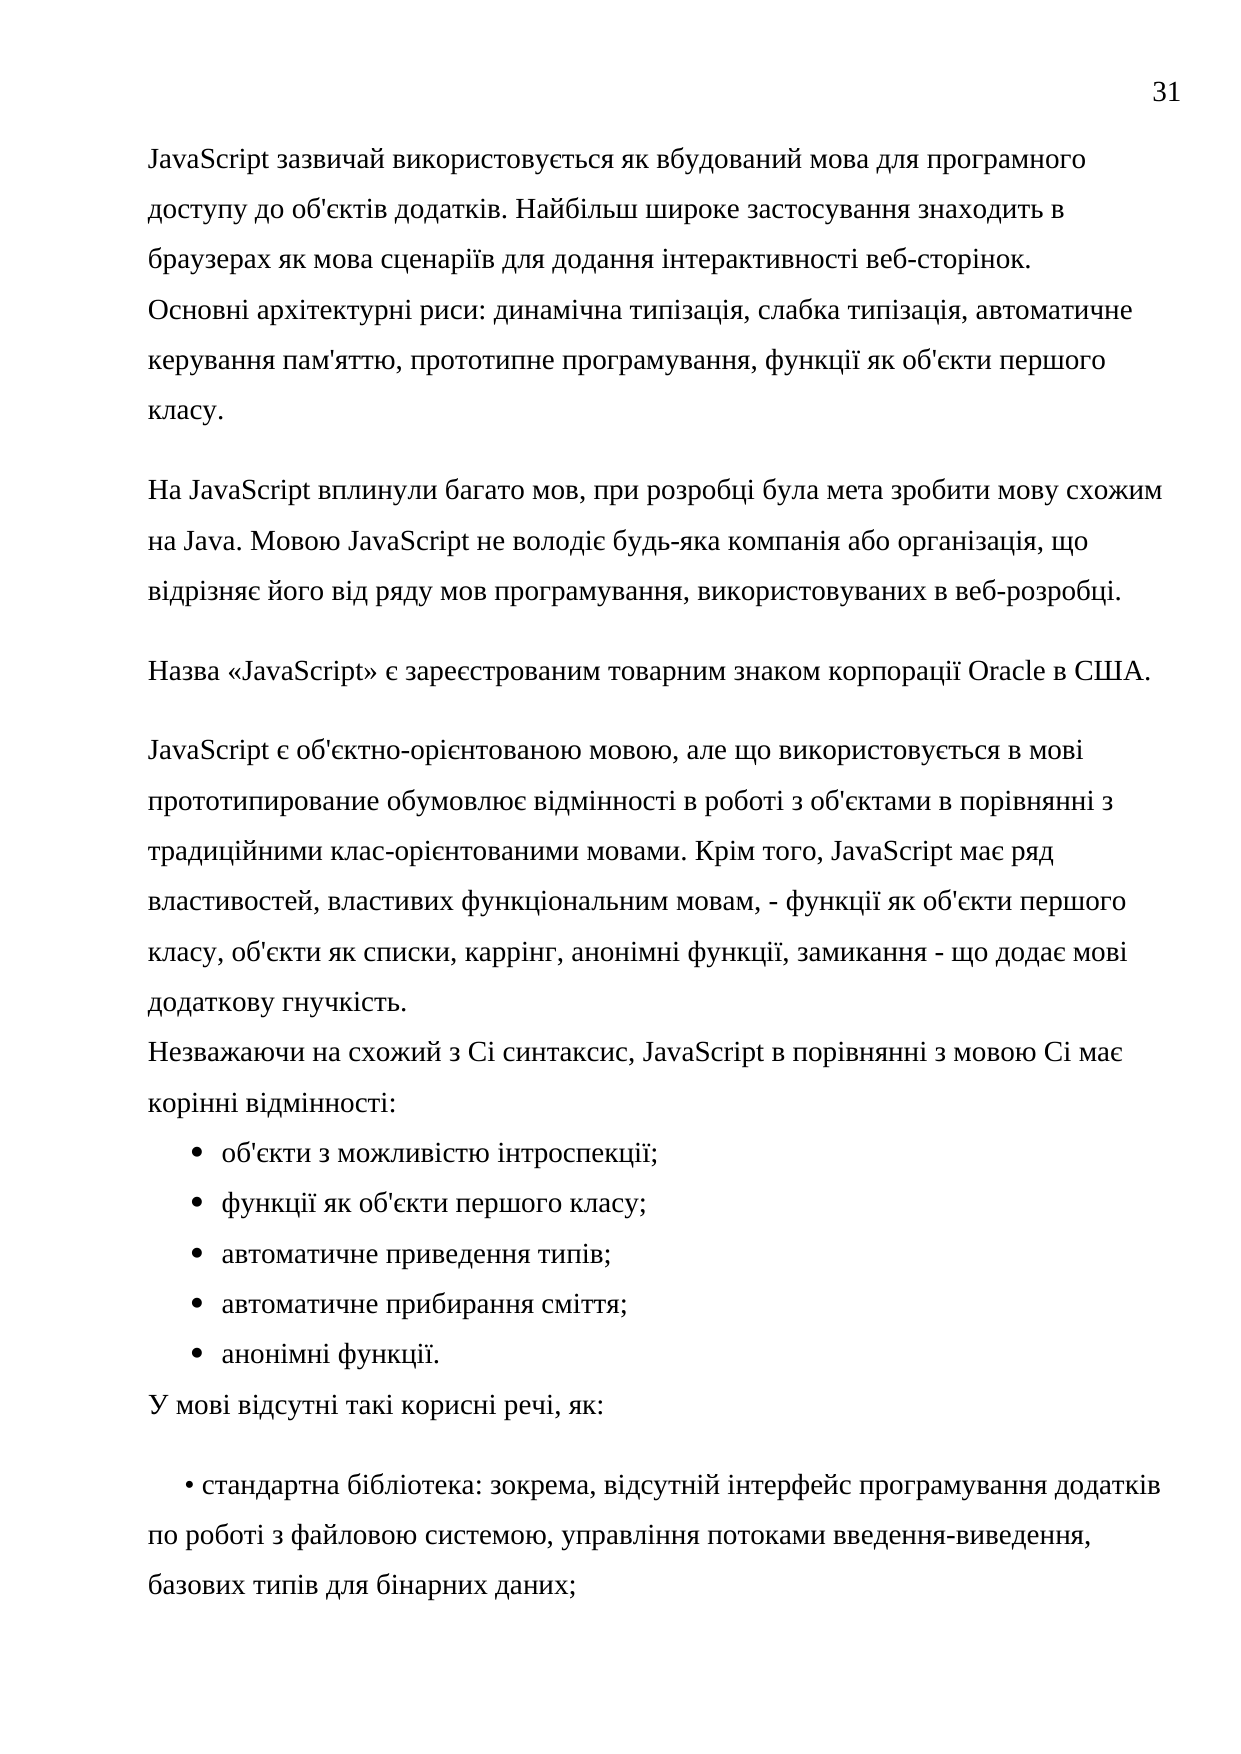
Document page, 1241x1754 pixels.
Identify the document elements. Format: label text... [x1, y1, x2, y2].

text Основні архітектурні риси: динамічна типізація, слабка типізація, автоматичне керування пам'яттю, прототипне програмування, функції як об'єкти першого класу. [148, 292, 1181, 426]
text JavaScript є об'єктно-орієнтованою мовою, але що використовується в мові прототипирование обумовлює відмінності в роботі з об'єктами в порівнянні з традиційними клас-орієнтованими мовами. Крім того, JavaScript має ряд властивостей, властивих функціональним мовам, - функції як об'єкти першого класу, об'єкти як списки, каррінг, анонімні функції, замикання - що додає мові додаткову гнучкість. [148, 732, 1181, 1018]
text JavaScript зазвичай використовується як вбудований мова для програмного доступу до об'єктів додатків. Найбільш широке застосування знаходить в браузерах як мова сценаріїв для додання інтерактивності веб-сторінок. [148, 141, 1181, 275]
list об'єкти з можливістю інтроспекції; [192, 1135, 1181, 1169]
list автоматичне приведення типів; [192, 1236, 1181, 1269]
list анонімні функції. [192, 1337, 1181, 1370]
list автоматичне прибирання сміття; [192, 1286, 1181, 1320]
list функції як об'єкти першого класу; [192, 1185, 1181, 1219]
text Назва «JavaScript» є зареєстрованим товарним знаком корпорації Oracle в США. [148, 653, 1181, 686]
text На JavaScript вплинули багато мов, при розробці була мета зробити мову схожим на Java. Мовою JavaScript не володіє будь-яка компанія або організація, що відрізняє його від ряду мов програмування, використовуваних в веб-розробці. [148, 472, 1181, 606]
text Незважаючи на схожий з Сі синтаксис, JavaScript в порівнянні з мовою Сі має корінні відмінності: [148, 1034, 1181, 1118]
text У мові відсутні такі корисні речі, як: [148, 1387, 1181, 1421]
text • стандартна бібліотека: зокрема, відсутній інтерфейс програмування додатків по роботі з файловою системою, управління потоками введення-виведення, базових типів для бінарних даних; [148, 1467, 1181, 1601]
